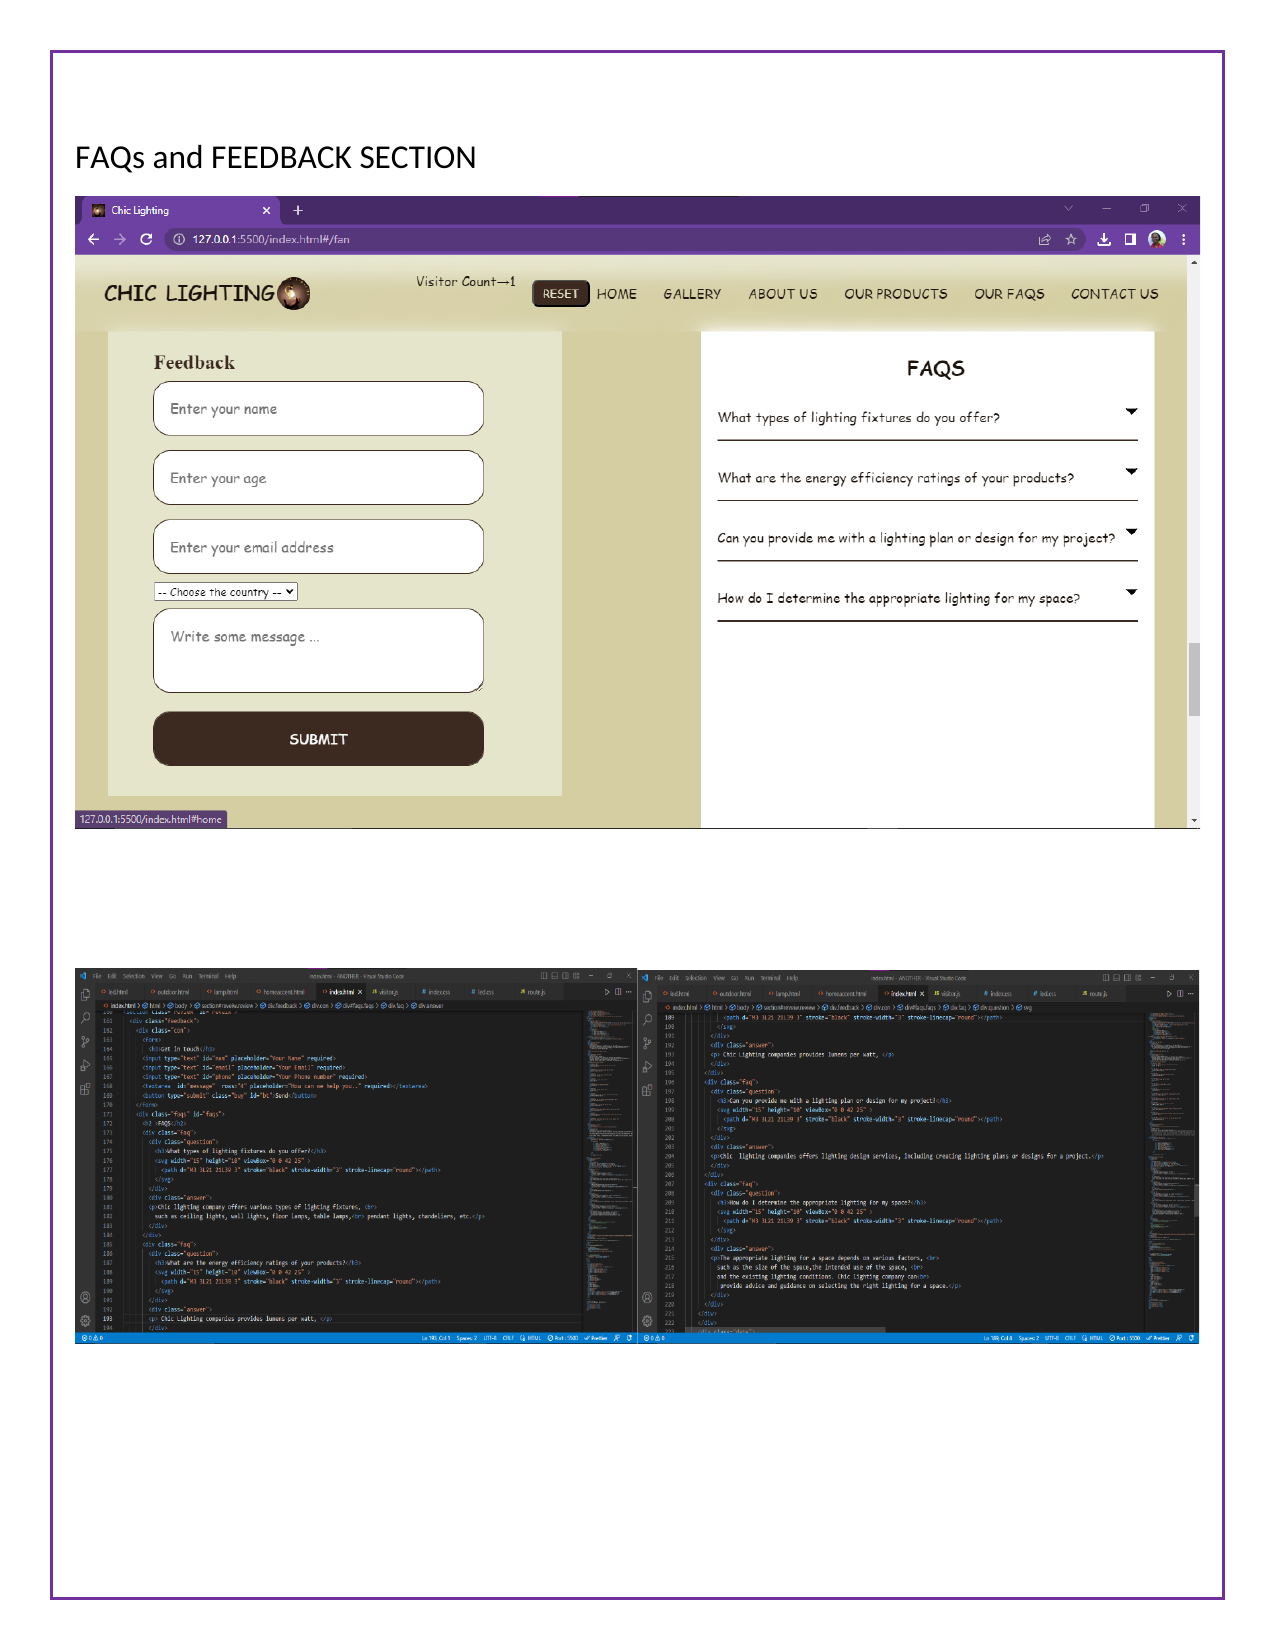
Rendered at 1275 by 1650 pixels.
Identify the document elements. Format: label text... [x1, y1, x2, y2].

text FAQs and FEEDBACK SECTION [75, 136, 1200, 176]
picture [75, 196, 1200, 829]
picture [75, 968, 1200, 1344]
